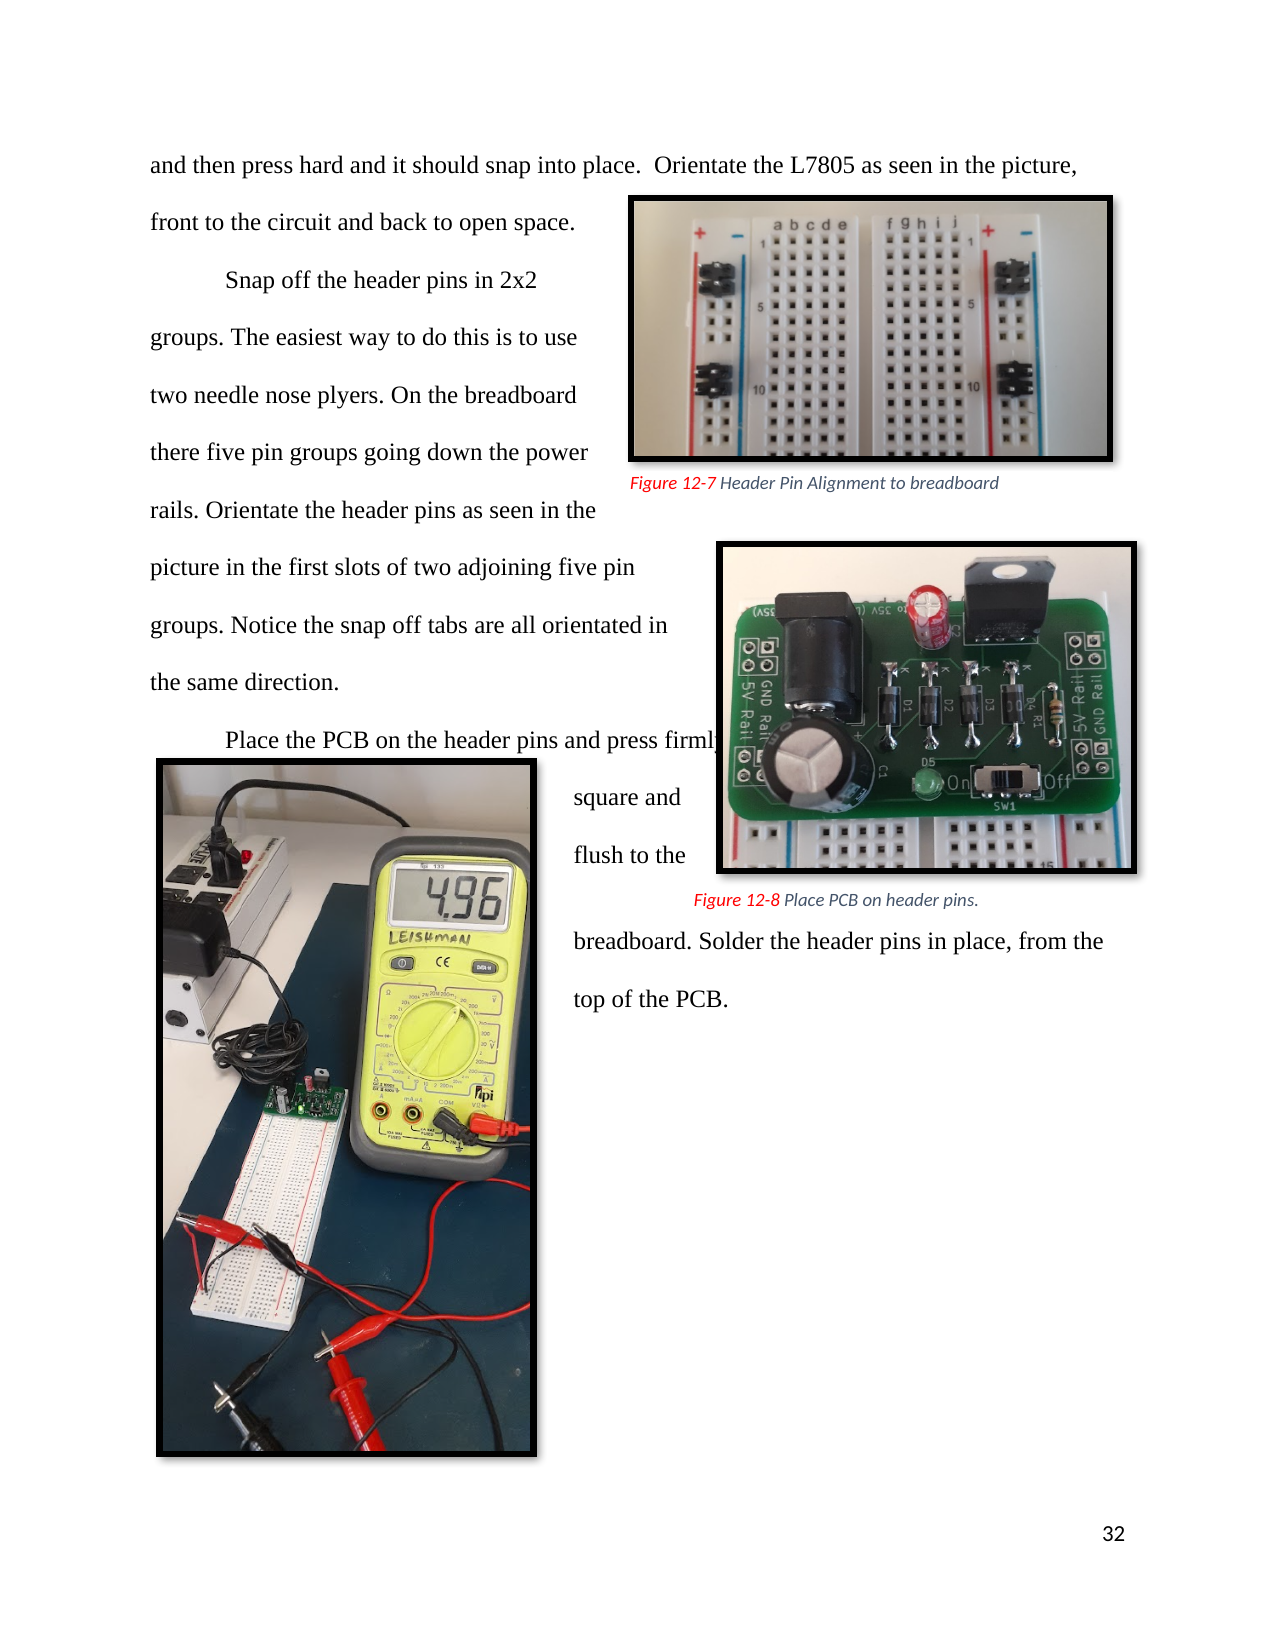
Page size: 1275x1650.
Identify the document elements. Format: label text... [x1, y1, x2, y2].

text Place the PCB on the header pins and press firmly to make sure all the header pins are square and flush to the breadboard. Solder the header pins in place, from the top of the PCB. [150, 725, 1125, 1012]
picture [163, 765, 530, 1451]
text Snap off the header pins in 2x2 groups. The easiest way to do this is to use two needle nose plyers. On the breadboard there five pin groups going down the power rails. Orientate the header pins as seen in the picture in the first slots of two adjoining five pin groups. Notice the snap off tabs are all orientated in the same direction. [150, 265, 1125, 696]
picture [635, 202, 1107, 456]
picture [723, 547, 1131, 868]
